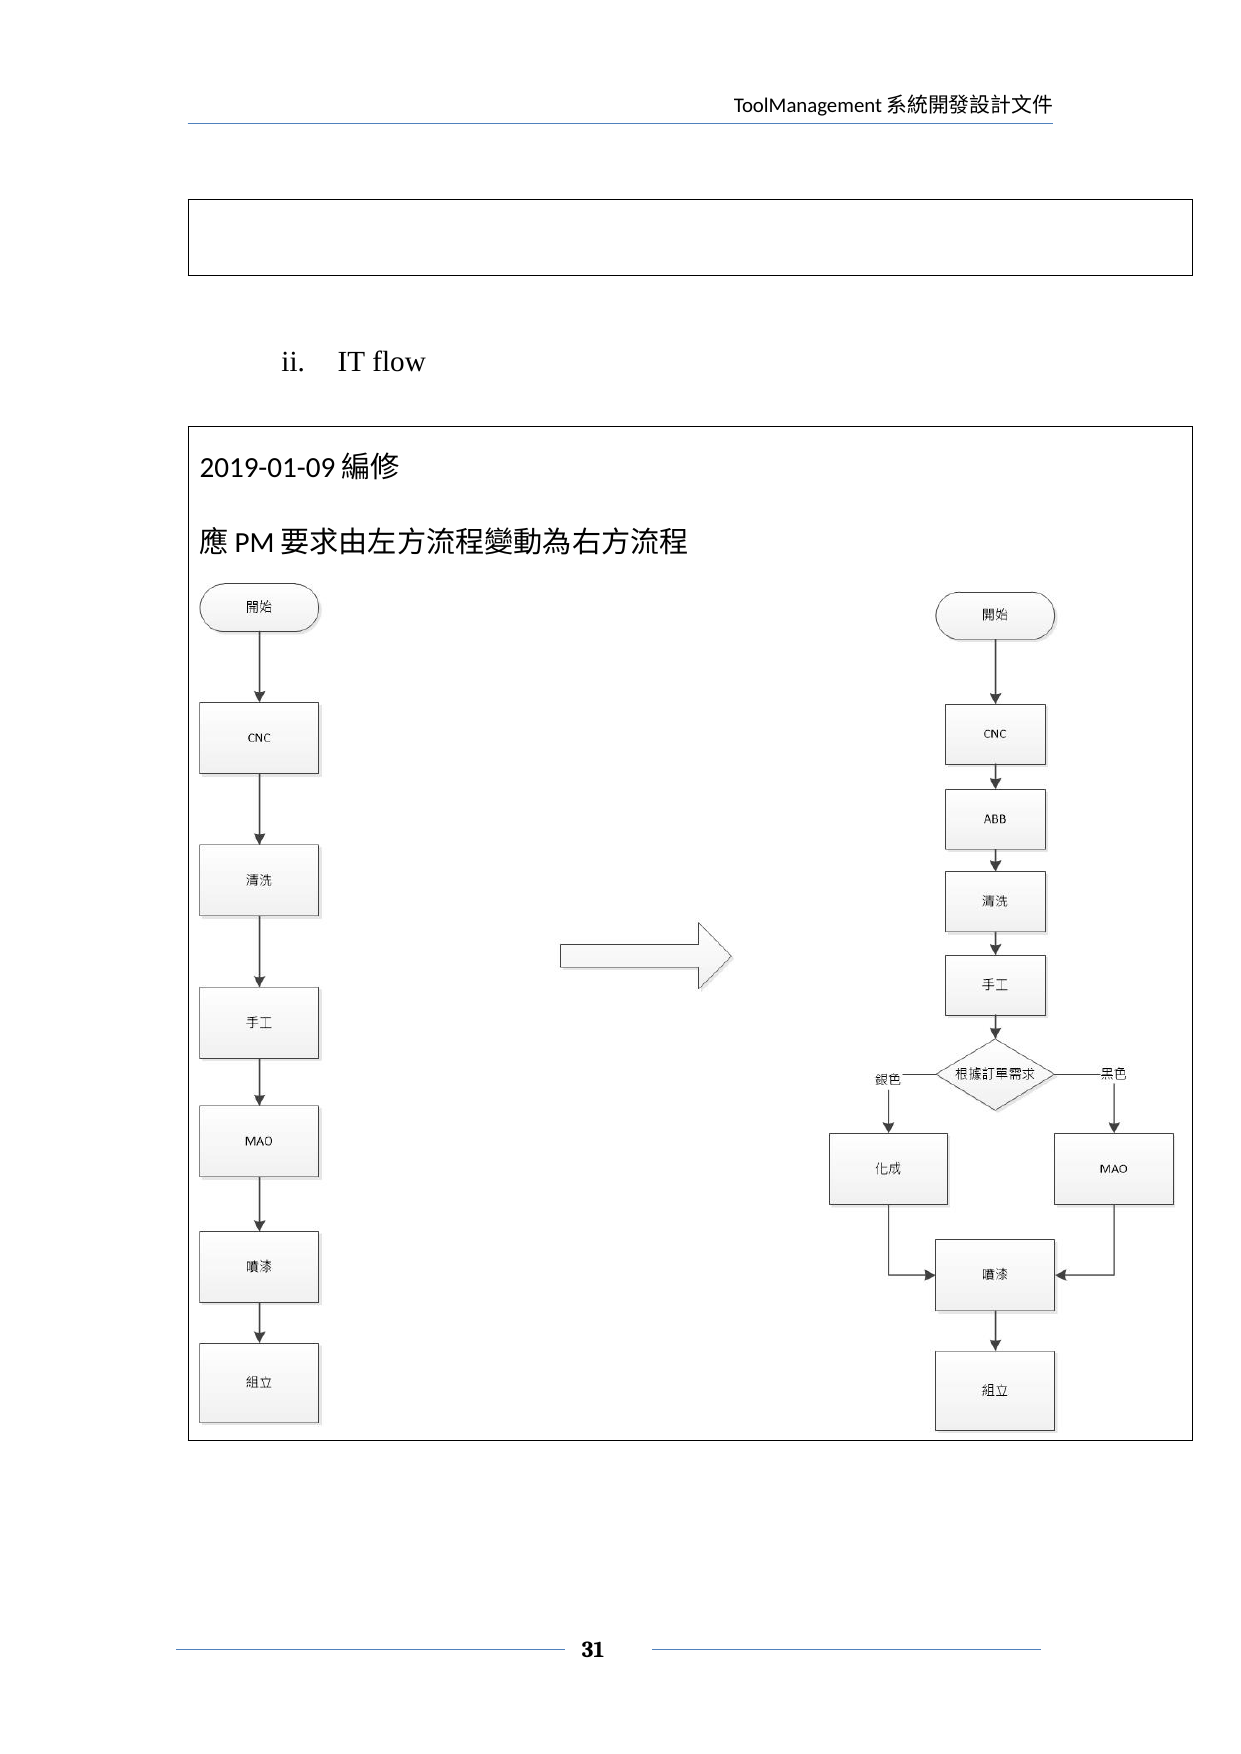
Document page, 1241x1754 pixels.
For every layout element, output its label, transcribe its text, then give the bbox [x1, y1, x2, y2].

table_header [189, 200, 1192, 275]
table_header 2019-01-09編修 應PM要求由左方流程變動為右方流程 [189, 427, 1192, 1439]
text IT flow [281, 342, 1053, 380]
picture [199, 583, 1175, 1433]
